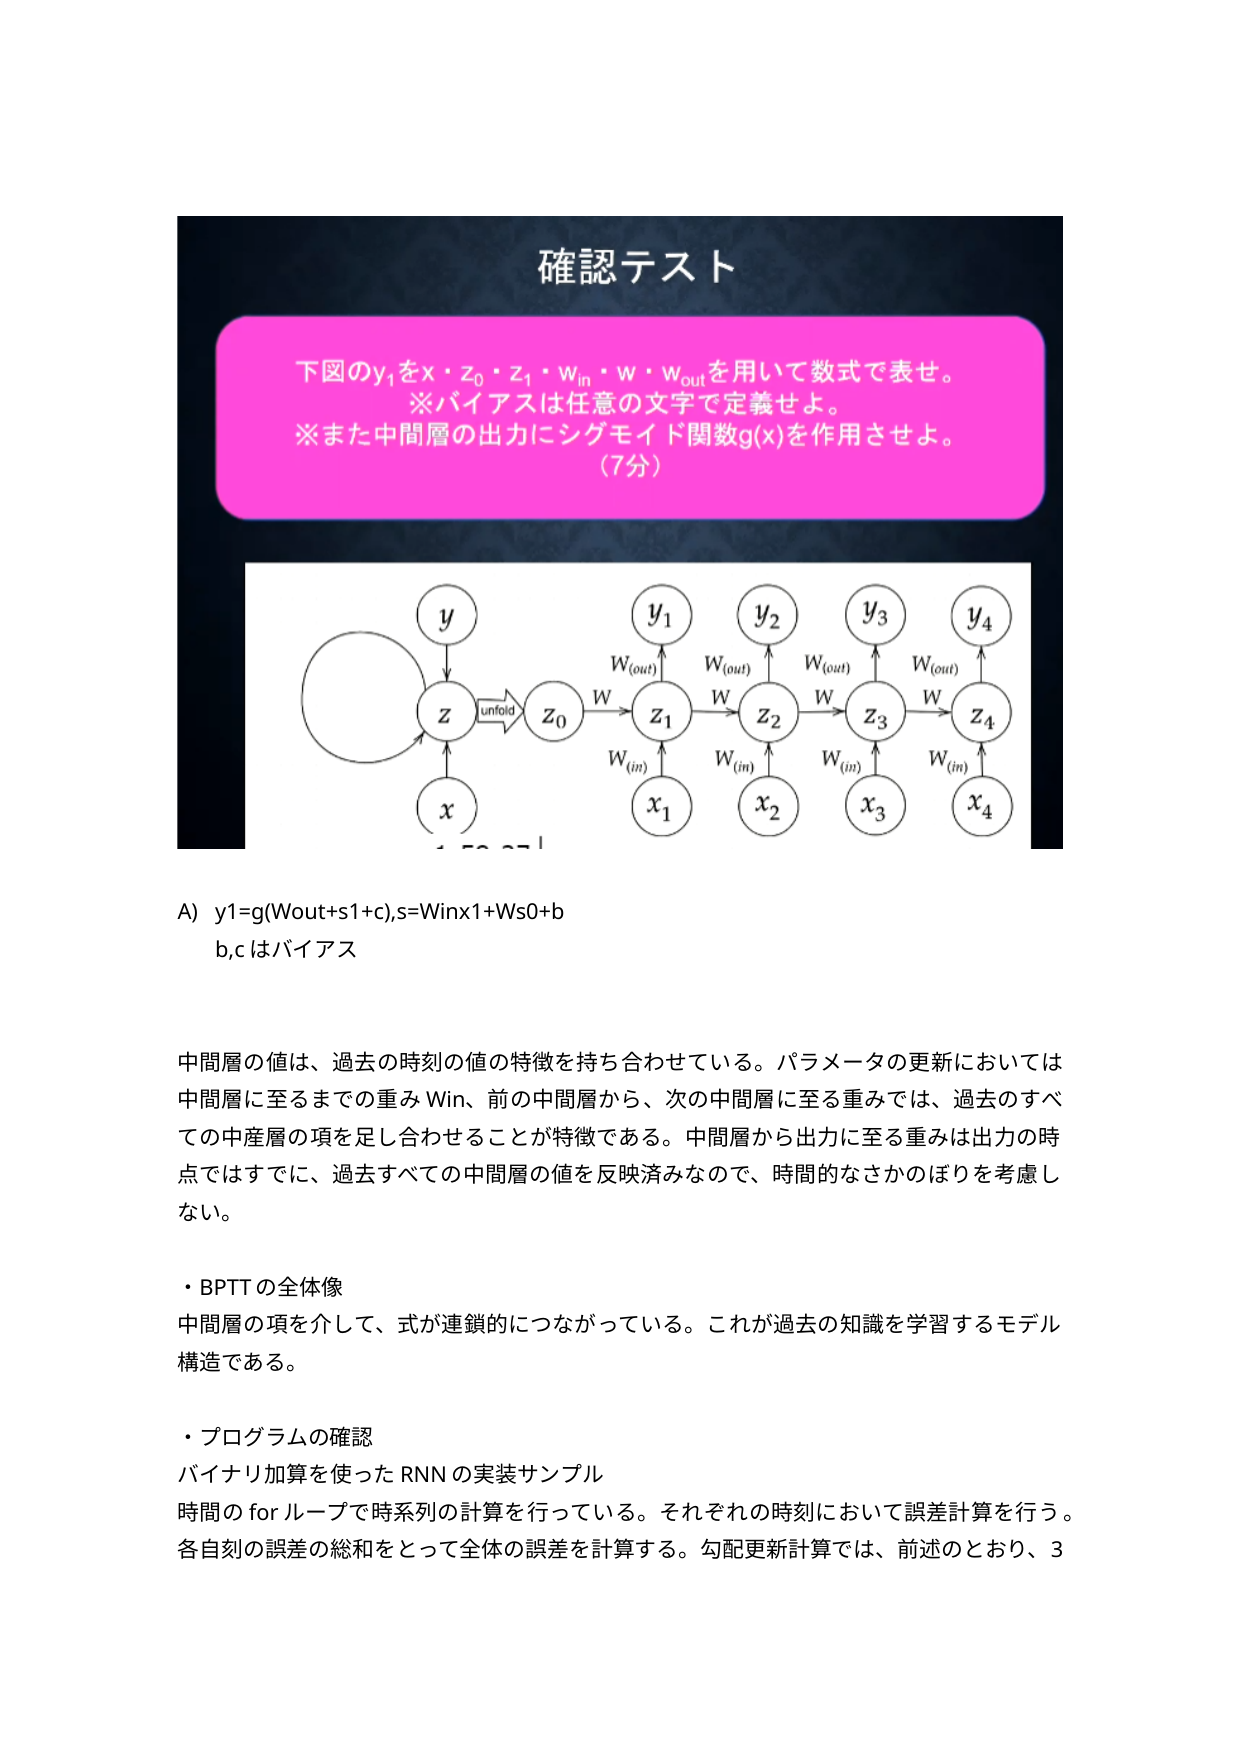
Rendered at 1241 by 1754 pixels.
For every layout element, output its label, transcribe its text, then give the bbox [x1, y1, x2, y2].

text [177, 1492, 1063, 1567]
list y1=g(Wout+s1+c),s=Winx1+Ws0+b [177, 892, 1063, 929]
text 中間層の項を介して、式が連鎖的につながっている。これが過去の知識を学習するモデル構造である。 [177, 1304, 1063, 1379]
picture [177, 216, 1063, 849]
text ・BPTTの全体像 [177, 1267, 1063, 1304]
text ・プログラムの確認 [177, 1417, 1063, 1454]
text 中間層の値は、過去の時刻の値の特徴を持ち合わせている。パラメータの更新においては、中間層に至るまでの重みWin、前の中間層から、次の中間層に至る重みでは、過去のすべての中産層の項を足し合わせることが特徴である。中間層から出力に至る重みは出力の時点ではすでに、過去すべての中間層の値を反映済みなので、時間的なさかのぼりを考慮しない。 [177, 1042, 1063, 1229]
list b,cはバイアス [215, 929, 1063, 967]
text バイナリ加算を使ったRNNの実装サンプル [177, 1454, 1063, 1492]
